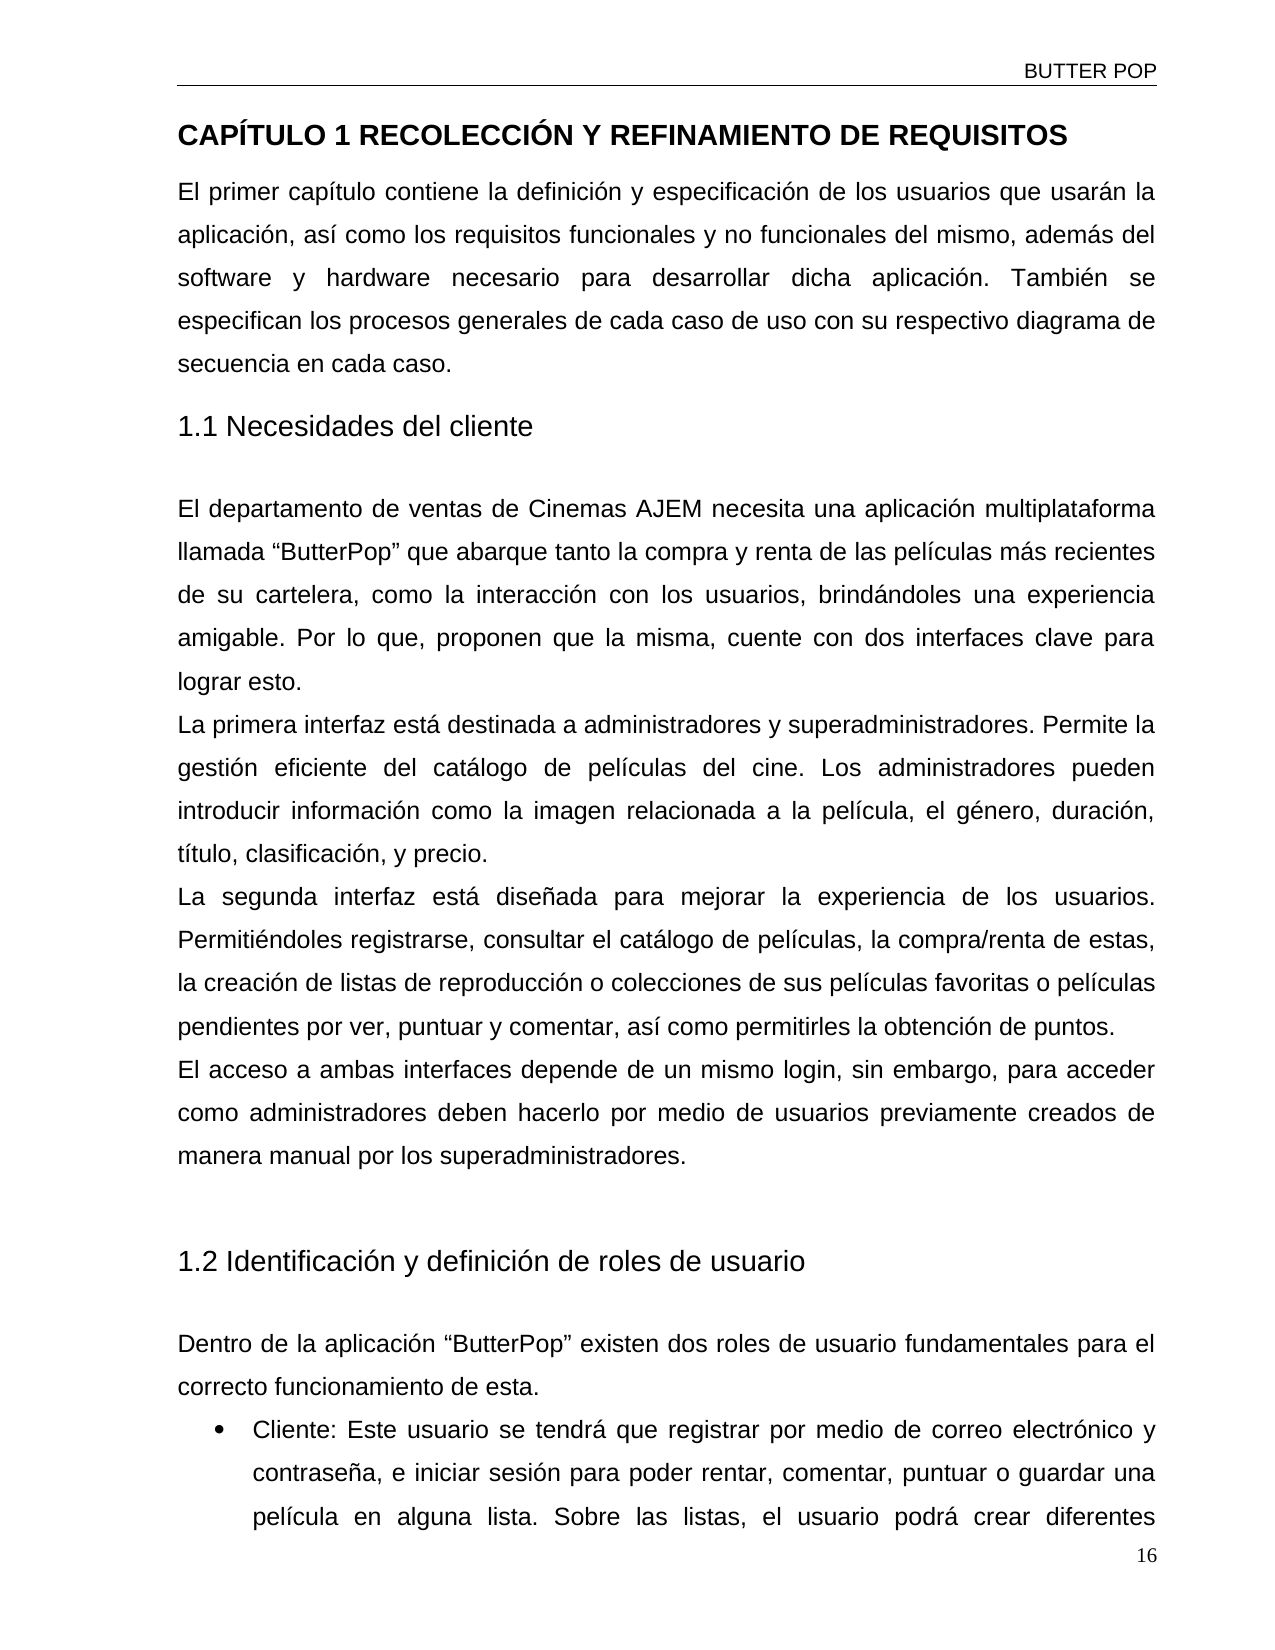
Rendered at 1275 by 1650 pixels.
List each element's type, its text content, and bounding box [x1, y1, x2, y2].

text Dentro de la aplicación “ButterPop” existen dos roles de usuario fundamentales para el correcto funcionamiento de esta. [177, 1329, 1157, 1401]
subtitle CAPÍTULO 1 RECOLECCIÓN Y REFINAMIENTO DE REQUISITOS [177, 118, 1157, 152]
text La primera interfaz está destinada a administradores y superadministradores. Permite la gestión eficiente del catálogo de películas del cine. Los administradores pueden introducir información como la imagen relacionada a la película, el género, duración, título, clasificación, y precio. [177, 710, 1157, 868]
text El primer capítulo contiene la definición y especificación de los usuarios que usarán la aplicación, así como los requisitos funcionales y no funcionales del mismo, además del software y hardware necesario para desarrollar dicha aplicación. También se especifican los procesos generales de cada caso de uso con su respectivo diagrama de secuencia en cada caso. [177, 177, 1157, 378]
text El departamento de ventas de Cinemas AJEM necesita una aplicación multiplataforma llamada “ButterPop” que abarque tanto la compra y renta de las películas más recientes de su cartelera, como la interacción con los usuarios, brindándoles una experiencia amigable. Por lo que, proponen que la misma, cuente con dos interfaces clave para lograr esto. [177, 494, 1157, 695]
subtitle 1.2 Identificación y definición de roles de usuario [177, 1244, 1157, 1277]
subtitle 1.1 Necesidades del cliente [177, 409, 1157, 443]
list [215, 1415, 1157, 1530]
text La segunda interfaz está diseñada para mejorar la experiencia de los usuarios. Permitiéndoles registrarse, consultar el catálogo de películas, la compra/renta de estas, la creación de listas de reproducción o colecciones de sus películas favoritas o películas pendientes por ver, puntuar y comentar, así como permitirles la obtención de puntos. [177, 882, 1157, 1040]
text El acceso a ambas interfaces depende de un mismo login, sin embargo, para acceder como administradores deben hacerlo por medio de usuarios previamente creados de manera manual por los superadministradores. [177, 1055, 1157, 1170]
